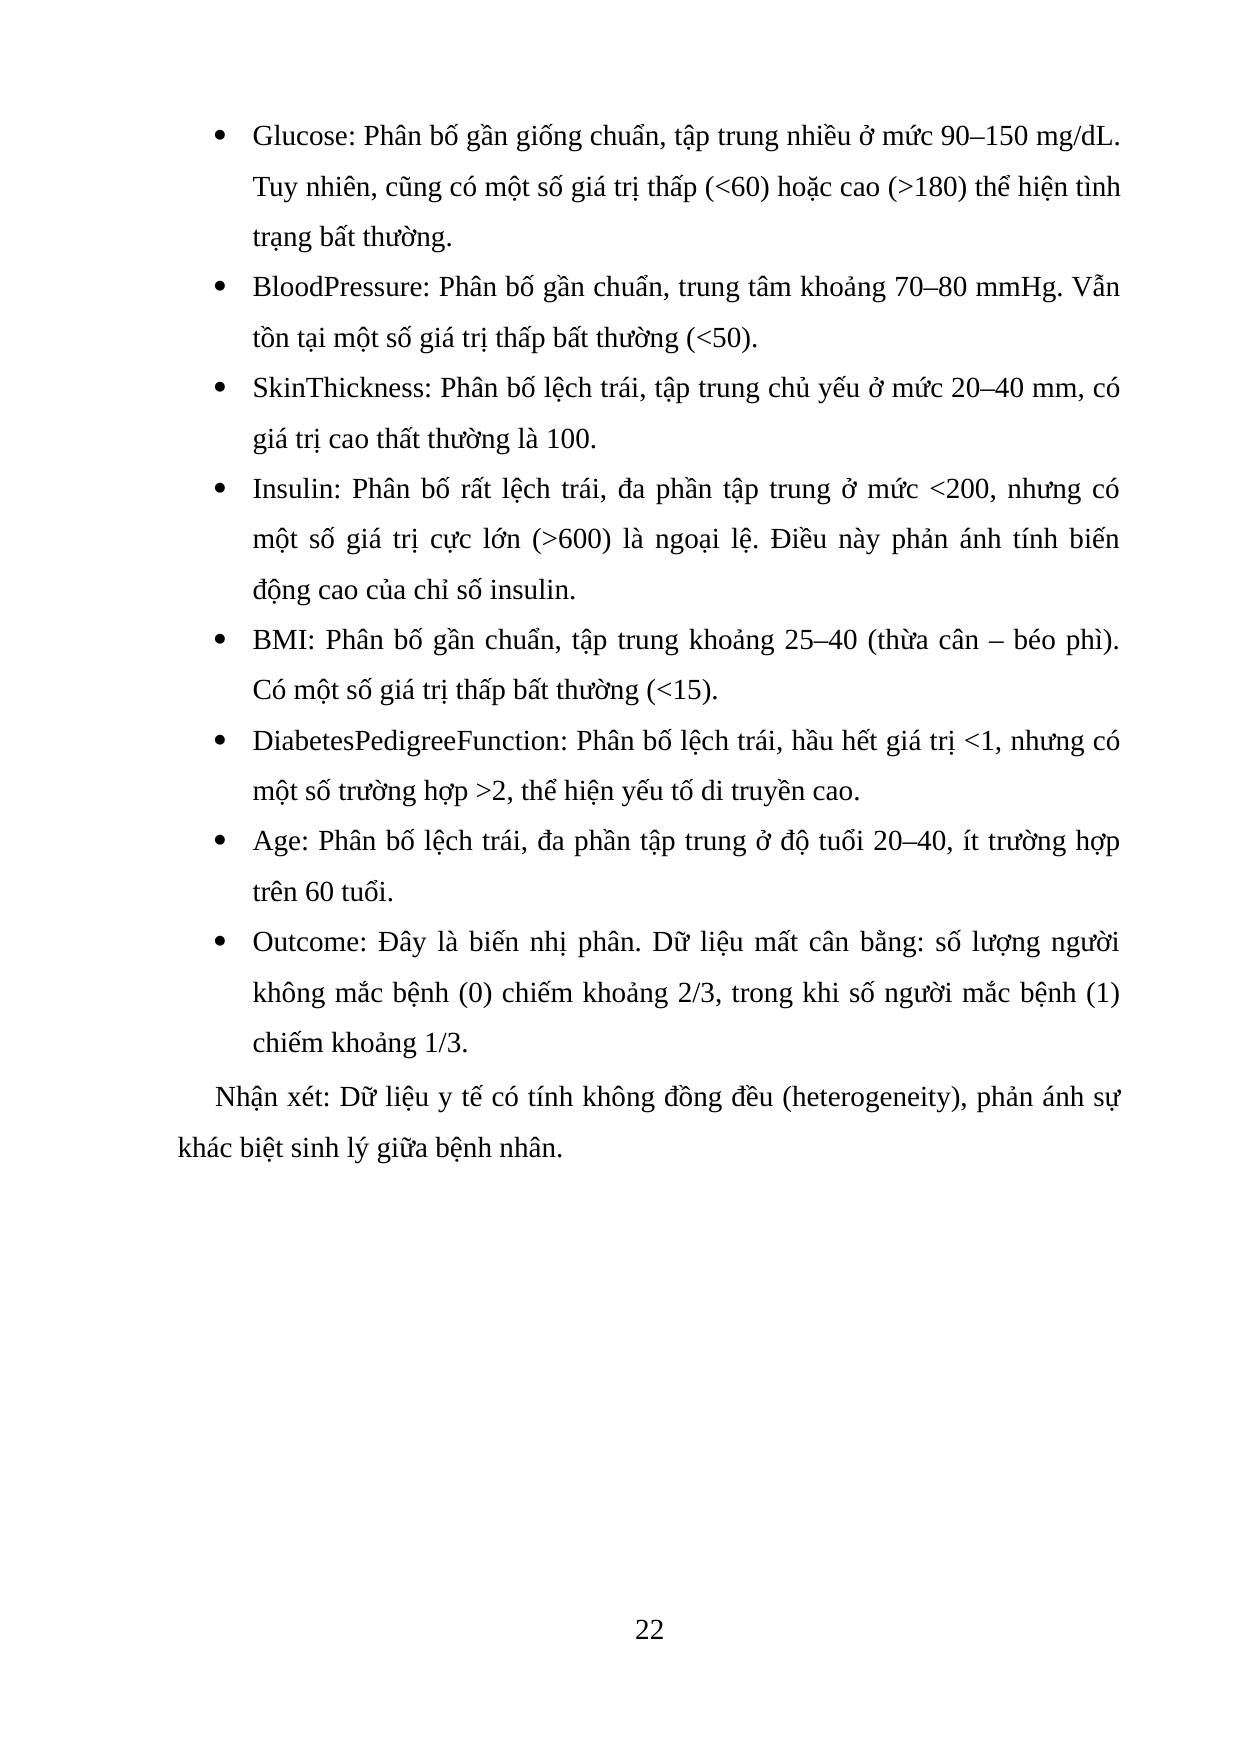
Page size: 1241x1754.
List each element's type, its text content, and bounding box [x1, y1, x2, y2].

list Outcome: Đây là biến nhị phân. Dữ liệu mất cân bằng: số lượng người không mắc bệnh (0) chiếm khoảng 2/3, trong khi số người mắc bệnh (1) chiếm khoảng 1/3. [215, 924, 1122, 1058]
list Age: Phân bố lệch trái, đa phần tập trung ở độ tuổi 20–40, ít trường hợp trên 60 tuổi. [215, 823, 1122, 907]
list BMI: Phân bố gần chuẩn, tập trung khoảng 25–40 (thừa cân – béo phì). Có một số giá trị thấp bất thường (<15). [215, 622, 1122, 706]
list Glucose: Phân bố gần giống chuẩn, tập trung nhiều ở mức 90–150 mg/dL. Tuy nhiên, cũng có một số giá trị thấp (<60) hoặc cao (>180) thể hiện tình trạng bất thường. [215, 118, 1122, 253]
text Nhận xét: Dữ liệu y tế có tính không đồng đều (heterogeneity), phản ánh sự khác biệt sinh lý giữa bệnh nhân. [177, 1079, 1122, 1163]
list BloodPressure: Phân bố gần chuẩn, trung tâm khoảng 70–80 mmHg. Vẫn tồn tại một số giá trị thấp bất thường (<50). [215, 269, 1122, 353]
list SkinThickness: Phân bố lệch trái, tập trung chủ yếu ở mức 20–40 mm, có giá trị cao thất thường là 100. [215, 370, 1122, 454]
list DiabetesPedigreeFunction: Phân bố lệch trái, hầu hết giá trị <1, nhưng có một số trường hợp >2, thể hiện yếu tố di truyền cao. [215, 723, 1122, 807]
list Insulin: Phân bố rất lệch trái, đa phần tập trung ở mức <200, nhưng có một số giá trị cực lớn (>600) là ngoại lệ. Điều này phản ánh tính biến động cao của chỉ số insulin. [215, 471, 1122, 605]
